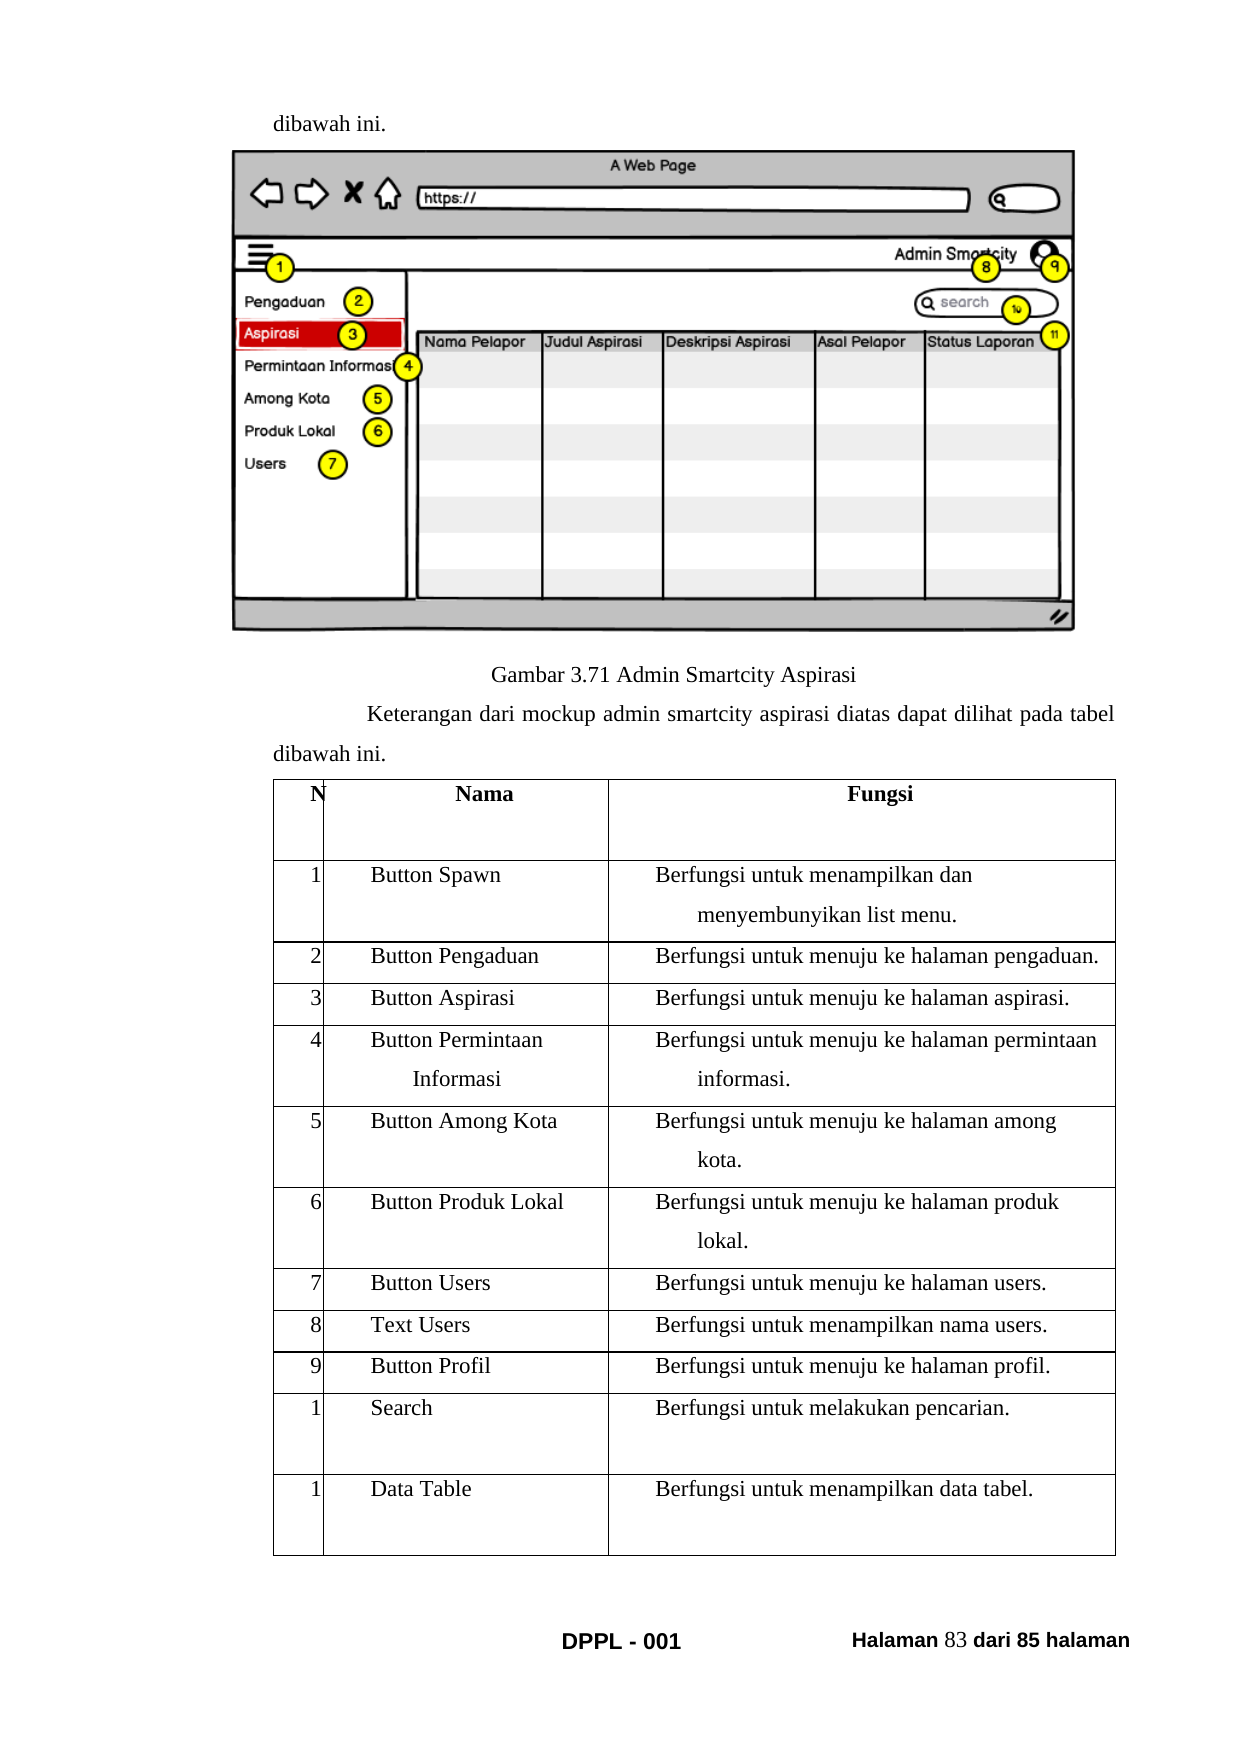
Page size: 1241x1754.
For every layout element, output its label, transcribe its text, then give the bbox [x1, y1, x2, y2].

table_cell Button Spawn [324, 861, 608, 941]
table_cell 6 [274, 1188, 323, 1268]
table_header No [274, 780, 323, 860]
table_cell Berfungsi untuk menuju ke halaman users. [609, 1269, 1115, 1310]
text Keterangan dari mockup admin smartcity aspirasi diatas dapat dilihat pada tabel dibawah ini. [273, 700, 1116, 766]
table_cell Search [324, 1394, 608, 1474]
table_cell Button Profil [324, 1353, 608, 1393]
table_cell 1 [274, 861, 323, 941]
table_cell Text Users [324, 1311, 608, 1351]
table_cell 5 [274, 1107, 323, 1187]
table_cell Berfungsi untuk melakukan pencarian. [609, 1394, 1115, 1474]
table_cell Berfungsi untuk menampilkan nama users. [609, 1311, 1115, 1351]
table_cell 3 [274, 984, 323, 1025]
table_cell 4 [274, 1026, 323, 1106]
table_header Fungsi [609, 780, 1115, 860]
table_cell Button Produk Lokal [324, 1188, 608, 1268]
table_cell Berfungsi untuk menuju ke halaman permintaan informasi. [609, 1026, 1115, 1106]
table_cell Berfungsi untuk menuju ke halaman pengaduan. [609, 943, 1115, 983]
table_cell Berfungsi untuk menuju ke halaman profil. [609, 1353, 1115, 1393]
table_cell Data Table [324, 1475, 608, 1555]
table_cell Button Permintaan Informasi [324, 1026, 608, 1106]
table_cell Button Pengaduan [324, 943, 608, 983]
table_cell 2 [274, 943, 323, 983]
table_cell Button Users [324, 1269, 608, 1310]
table_header Nama [324, 780, 608, 860]
table_cell Berfungsi untuk menuju ke halaman among kota. [609, 1107, 1115, 1187]
table_cell 11 [274, 1475, 323, 1555]
table_cell 10 [274, 1394, 323, 1474]
table_cell Berfungsi untuk menampilkan dan menyembunyikan list menu. [609, 861, 1115, 941]
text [273, 110, 1116, 137]
table_cell 9 [274, 1353, 323, 1393]
table_cell Berfungsi untuk menuju ke halaman produk lokal. [609, 1188, 1115, 1268]
table_cell 7 [274, 1269, 323, 1310]
picture [231, 150, 1076, 632]
text Gambar 3.71 Admin Smartcity Aspirasi [231, 661, 1116, 687]
table_cell Button Among Kota [324, 1107, 608, 1187]
table_cell Berfungsi untuk menuju ke halaman aspirasi. [609, 984, 1115, 1025]
table_cell Berfungsi untuk menampilkan data tabel. [609, 1475, 1115, 1555]
table_cell 8 [274, 1311, 323, 1351]
table_cell Button Aspirasi [324, 984, 608, 1025]
